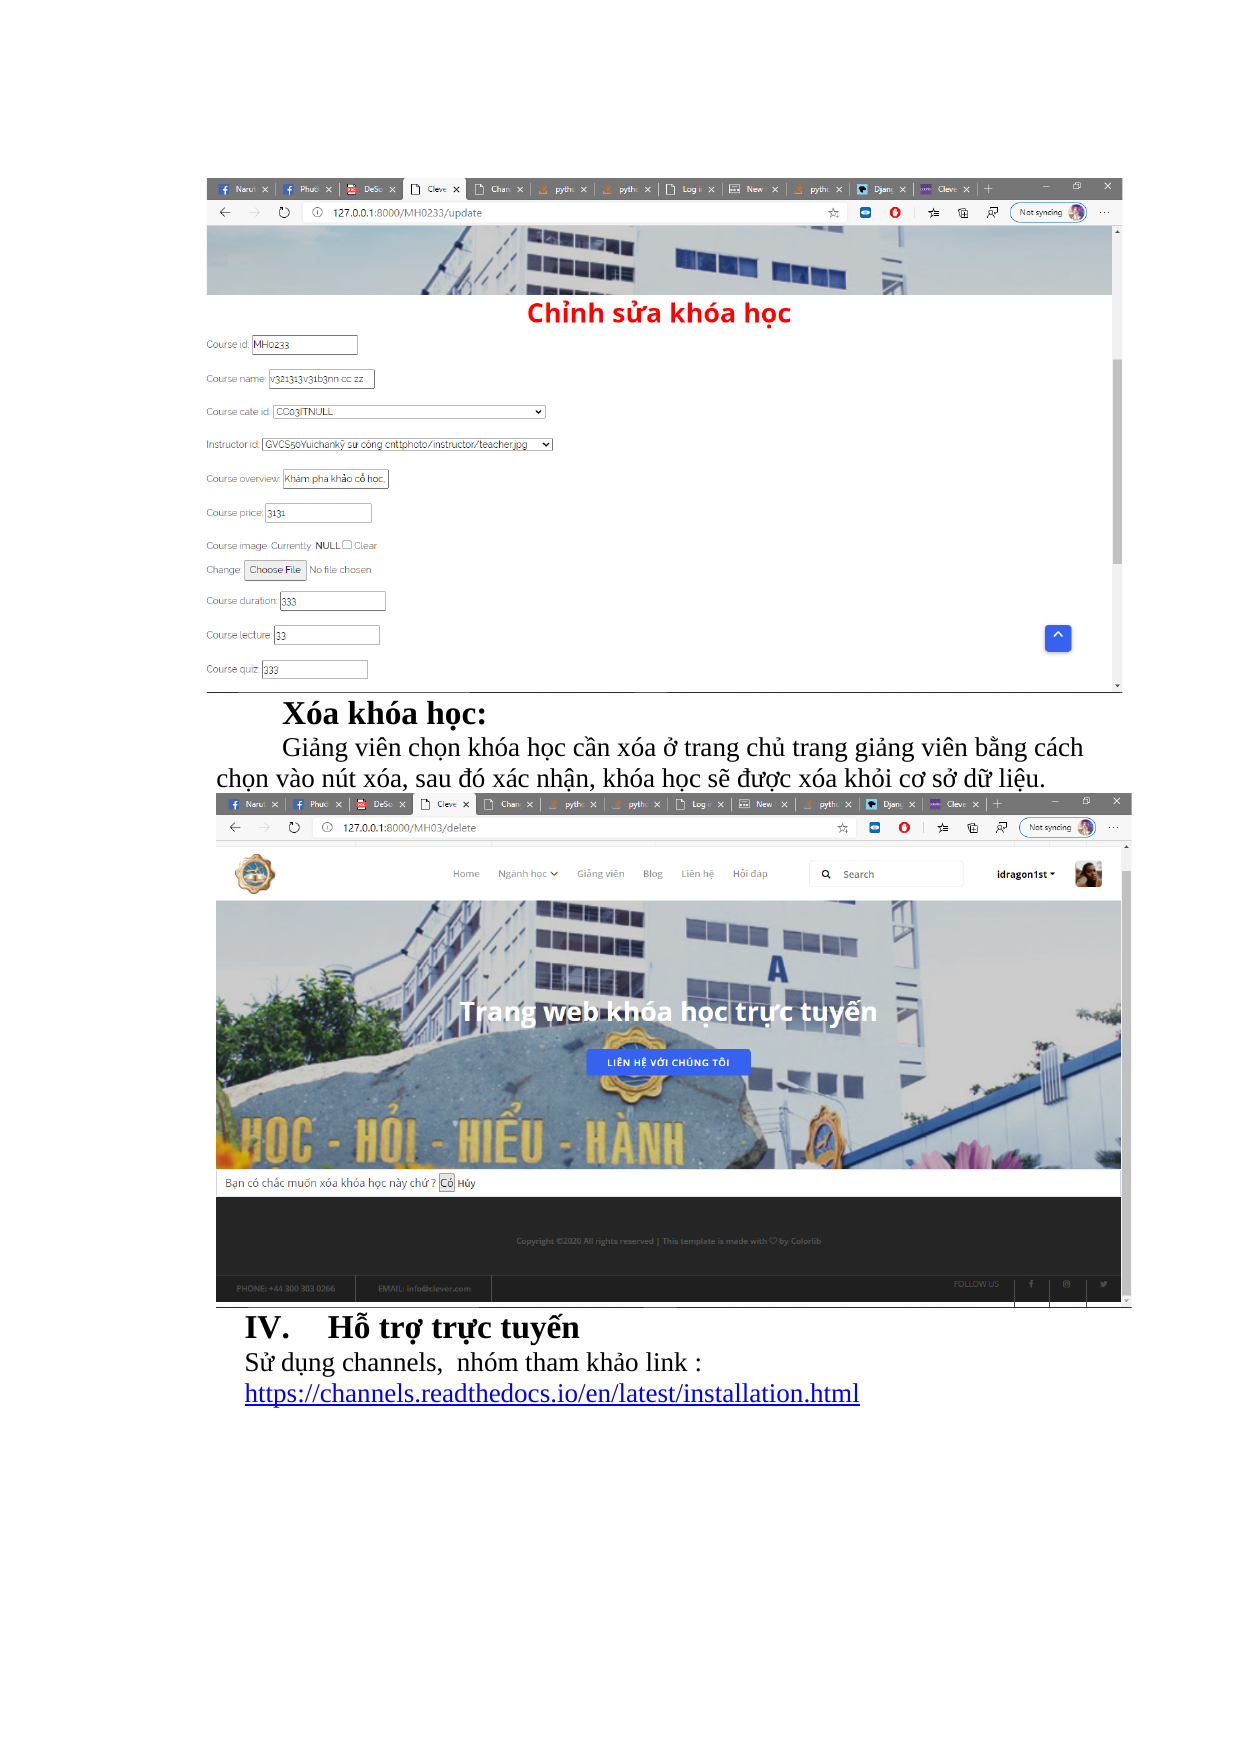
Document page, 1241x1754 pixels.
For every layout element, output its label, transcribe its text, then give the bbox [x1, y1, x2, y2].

picture [206, 178, 1123, 693]
picture [216, 793, 1132, 1308]
text Sử dụng channels, nhóm tham khảo link : https://channels.readthedocs.io/en/latest/installation.html [244, 1346, 1122, 1408]
list Hỗ trợ trực tuyến [244, 1308, 1122, 1346]
text Xóa khóa học: [207, 693, 1122, 731]
